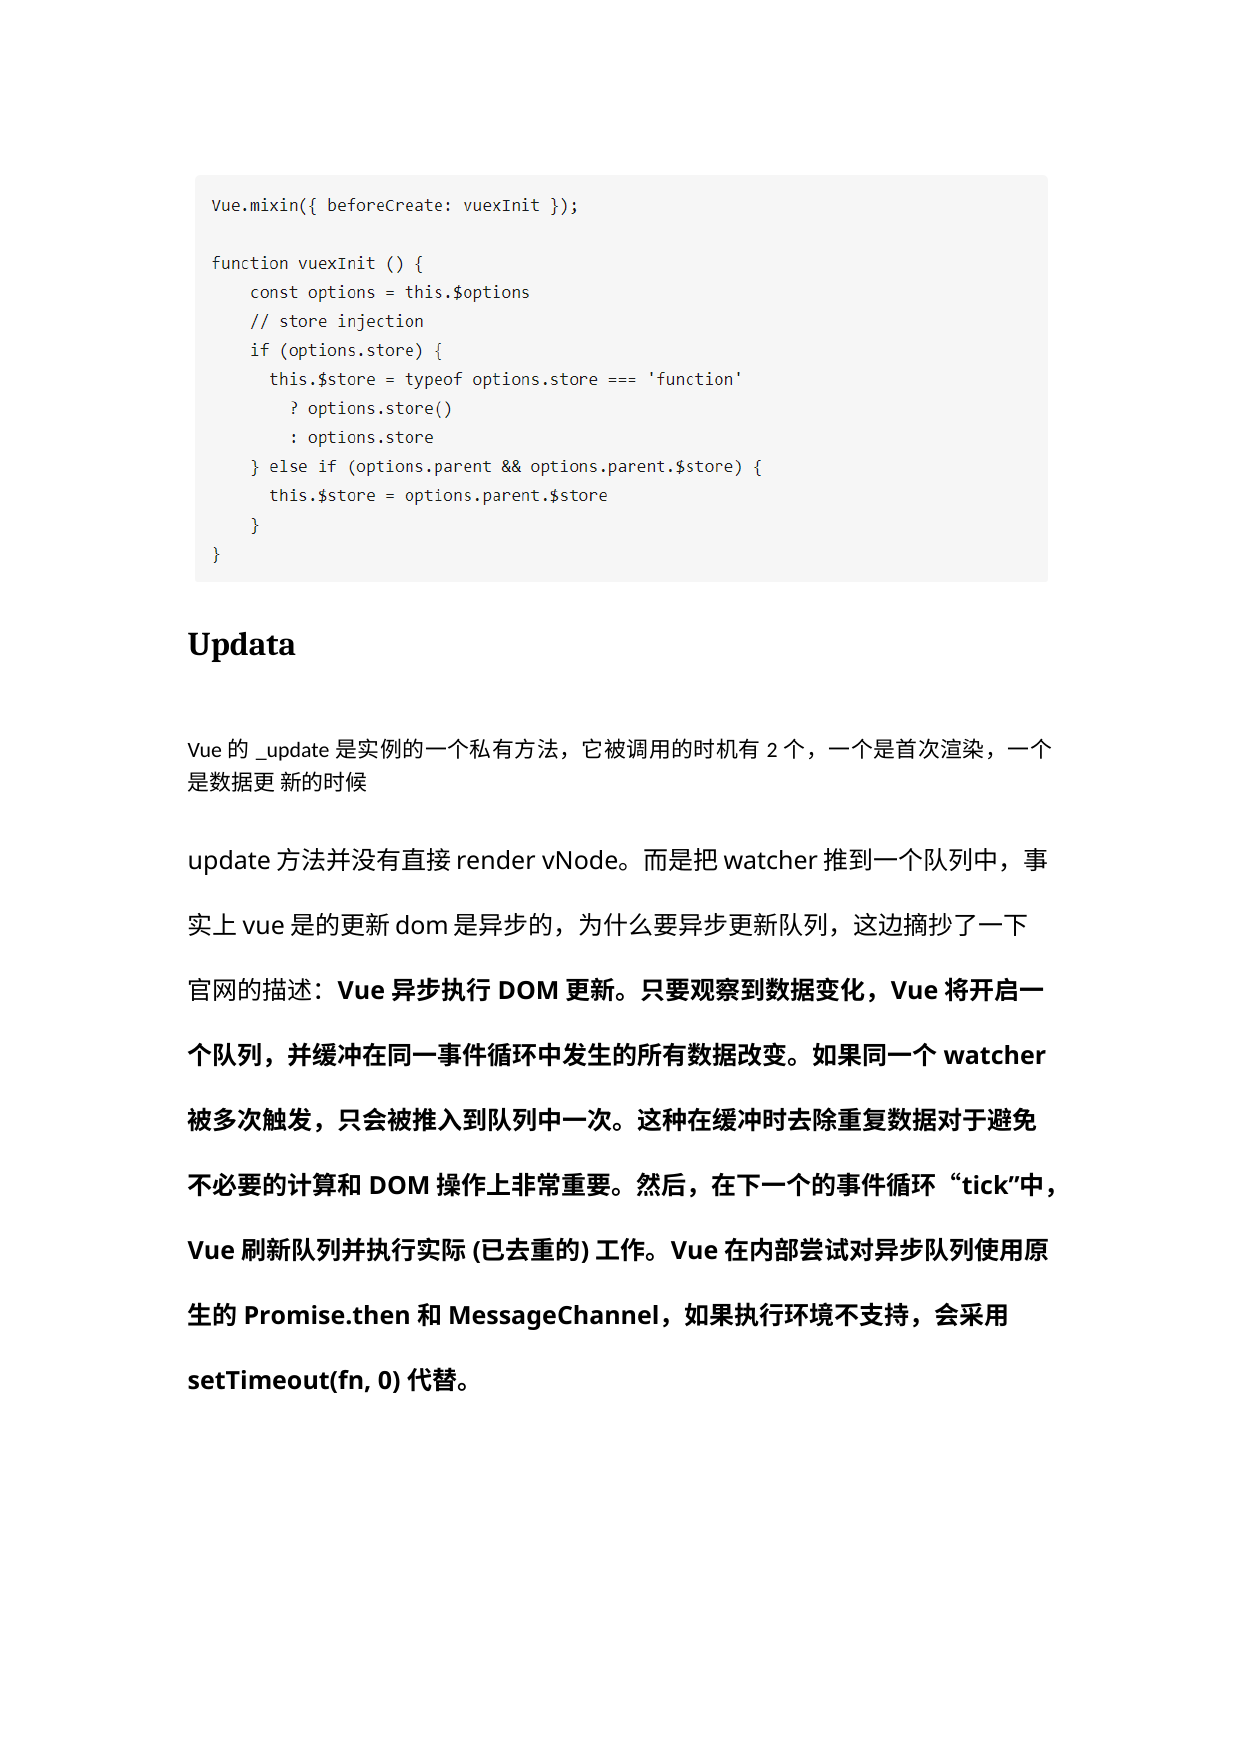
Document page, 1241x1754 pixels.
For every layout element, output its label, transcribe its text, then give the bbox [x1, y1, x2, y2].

picture [187, 162, 1053, 582]
text update方法并没有直接render vNode。而是把watcher推到一个队列中，事实上vue是的更新dom是异步的，为什么要异步更新队列，这边摘抄了一下官网的描述：Vue 异步执行 DOM 更新。只要观察到数据变化，Vue 将开启一个队列，并缓冲在同一事件循环中发生的所有数据改变。如果同一个 watcher 被多次触发，只会被推入到队列中一次。这种在缓冲时去除重复数据对于避免不必要的计算和 DOM 操作上非常重要。然后，在下一个的事件循环“tick”中，Vue 刷新队列并执行实际 (已去重的) 工作。Vue 在内部尝试对异步队列使用原生的 Promise.then 和 MessageChannel，如果执行环境不支持，会采用 setTimeout(fn, 0) 代替。 [187, 826, 1053, 1411]
text Vue 的 _update 是实例的⼀个私有⽅法，它被调⽤的时机有 2 个，⼀个是⾸次渲染，⼀个是数据更 新的时候 [187, 732, 1053, 797]
subtitle Updata [187, 612, 1053, 677]
